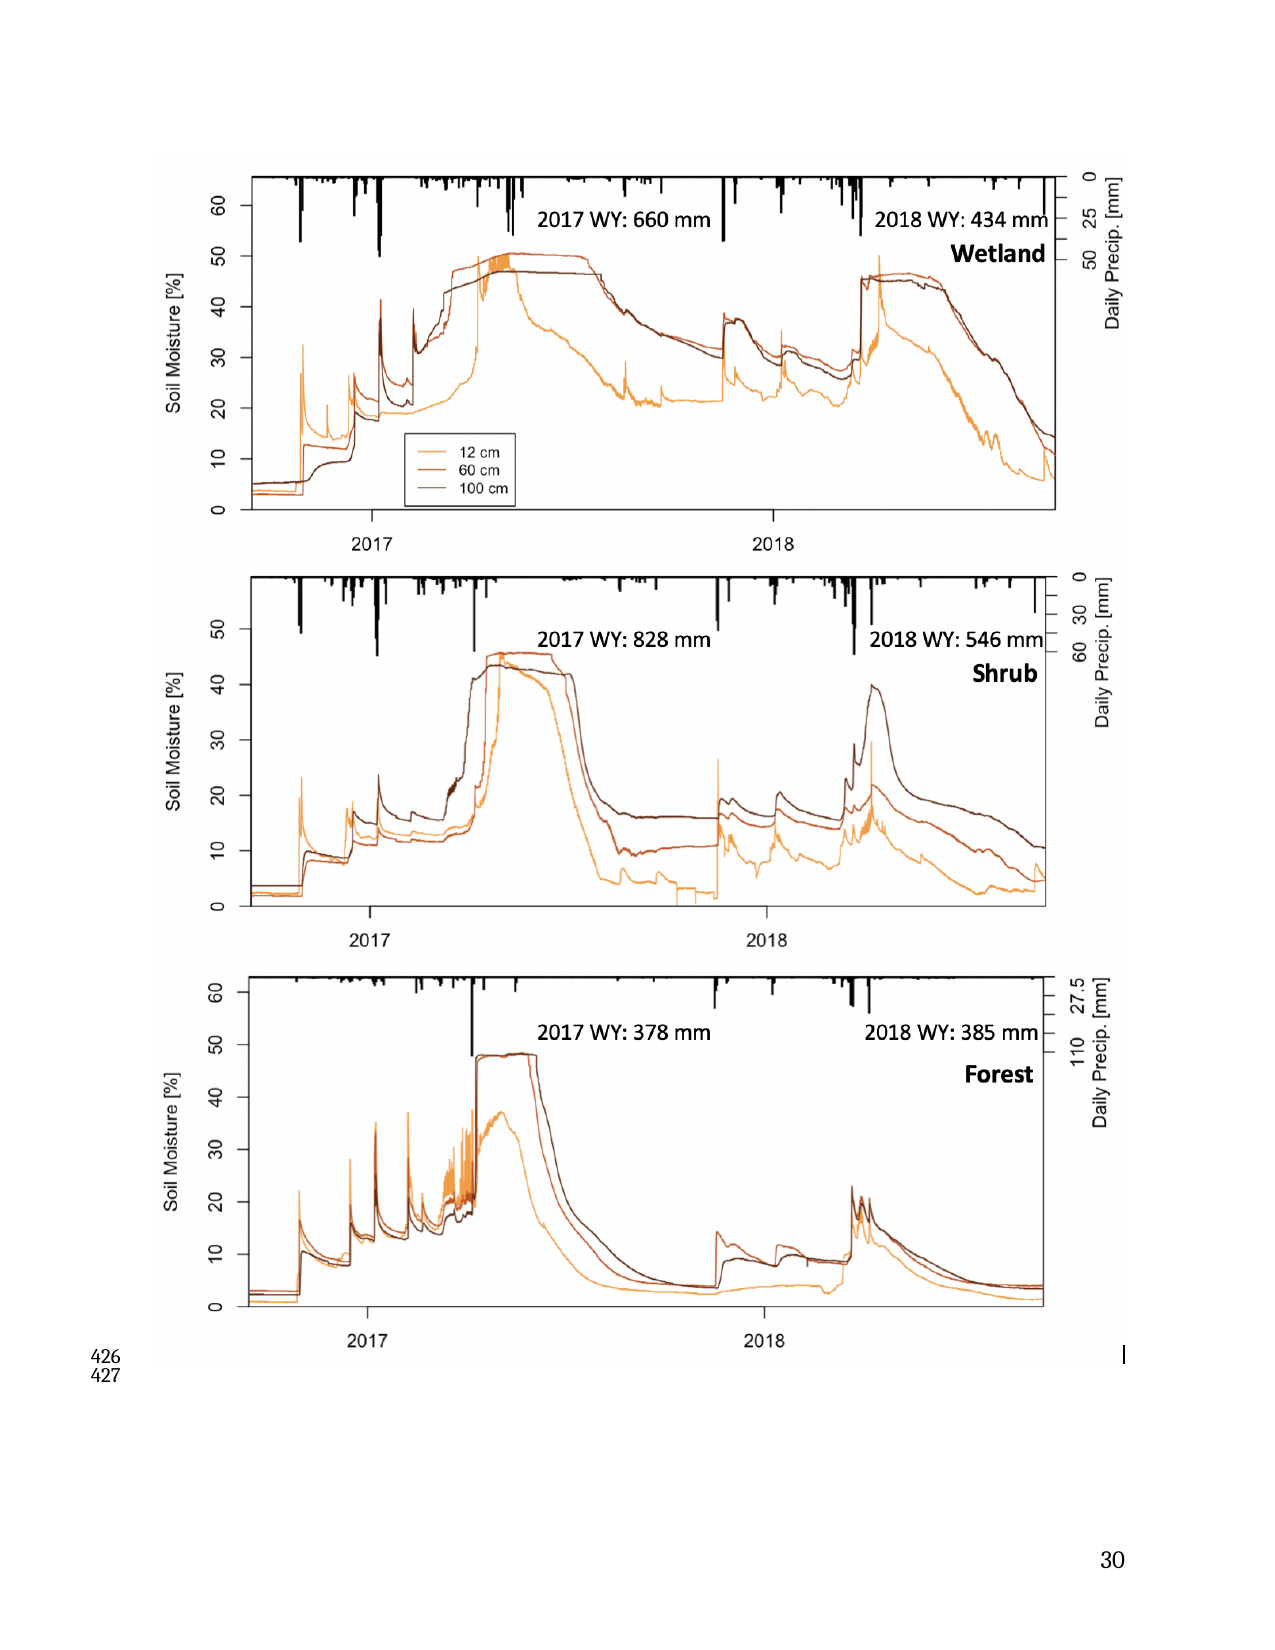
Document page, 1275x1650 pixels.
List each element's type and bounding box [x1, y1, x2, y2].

picture [150, 150, 1125, 1364]
